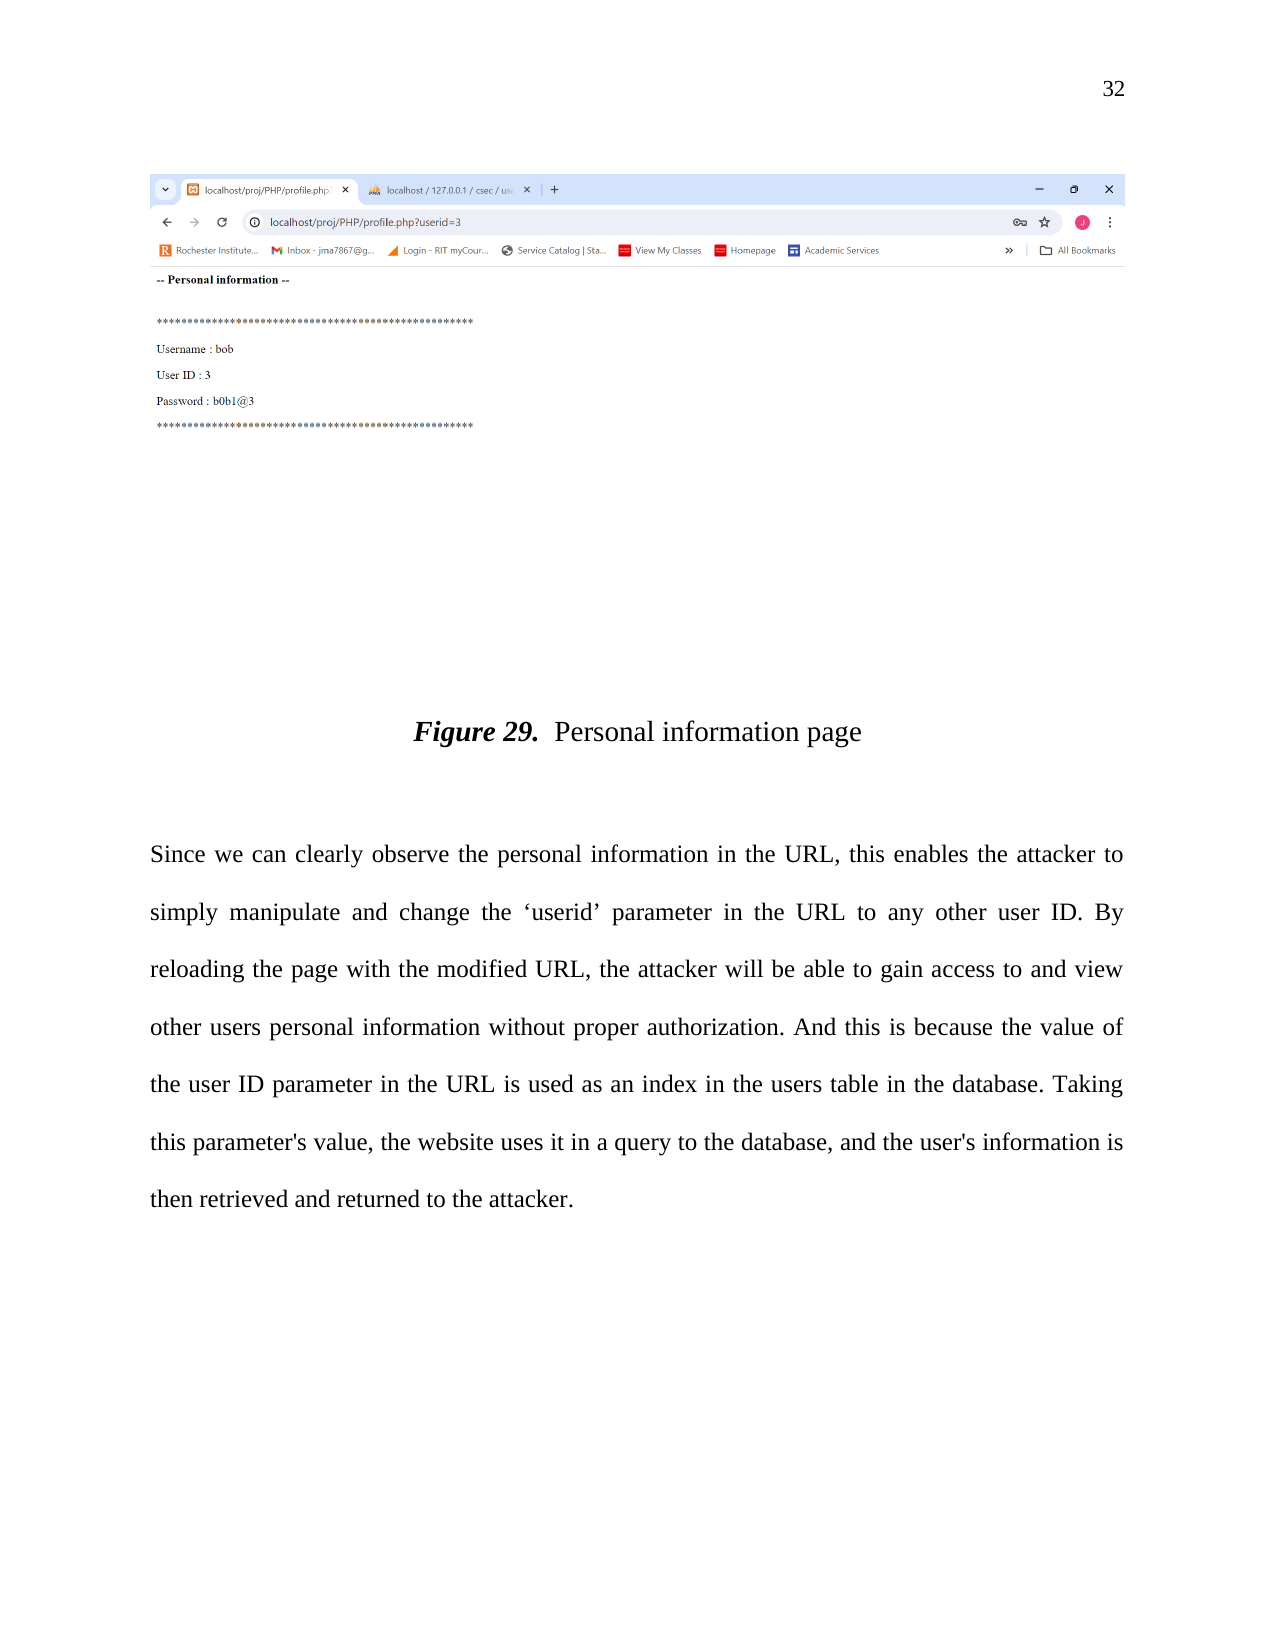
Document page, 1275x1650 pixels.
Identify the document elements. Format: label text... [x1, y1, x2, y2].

text Since we can clearly observe the personal information in the URL, this enables the attacker to simply manipulate and change the ‘userid’ parameter in the URL to any other user ID. By reloading the page with the modified URL, the attacker will be able to gain access to and view other users personal information without proper authorization. And this is because the value of the user ID parameter in the URL is used as an index in the users table in the database. Taking this parameter's value, the website uses it in a query to the database, and the user's information is then retrieved and returned to the attacker. [150, 839, 1125, 1213]
text Figure 29. Personal information page [150, 714, 1125, 748]
picture [150, 174, 1125, 686]
